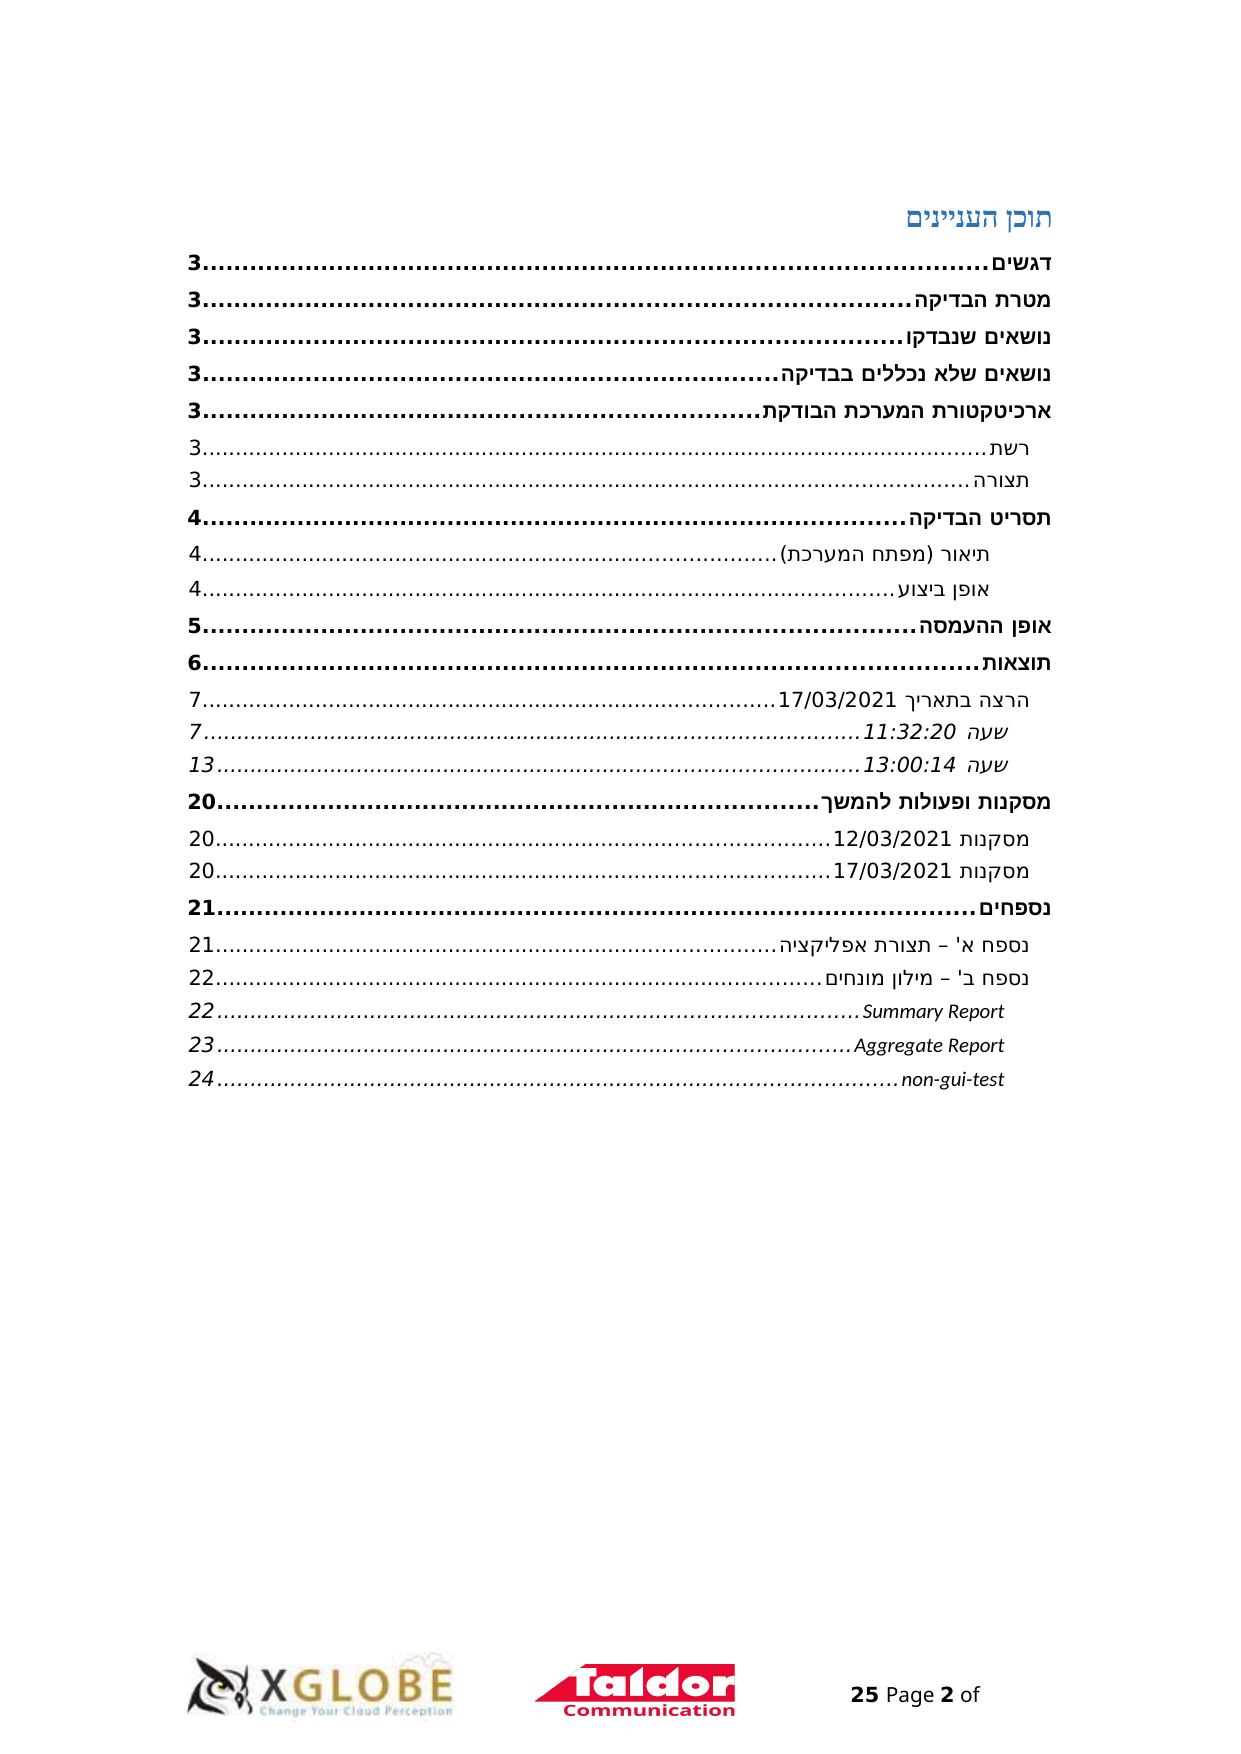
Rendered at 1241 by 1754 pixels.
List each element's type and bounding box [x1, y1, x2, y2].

picture [187, 1648, 458, 1722]
picture [523, 1664, 736, 1722]
